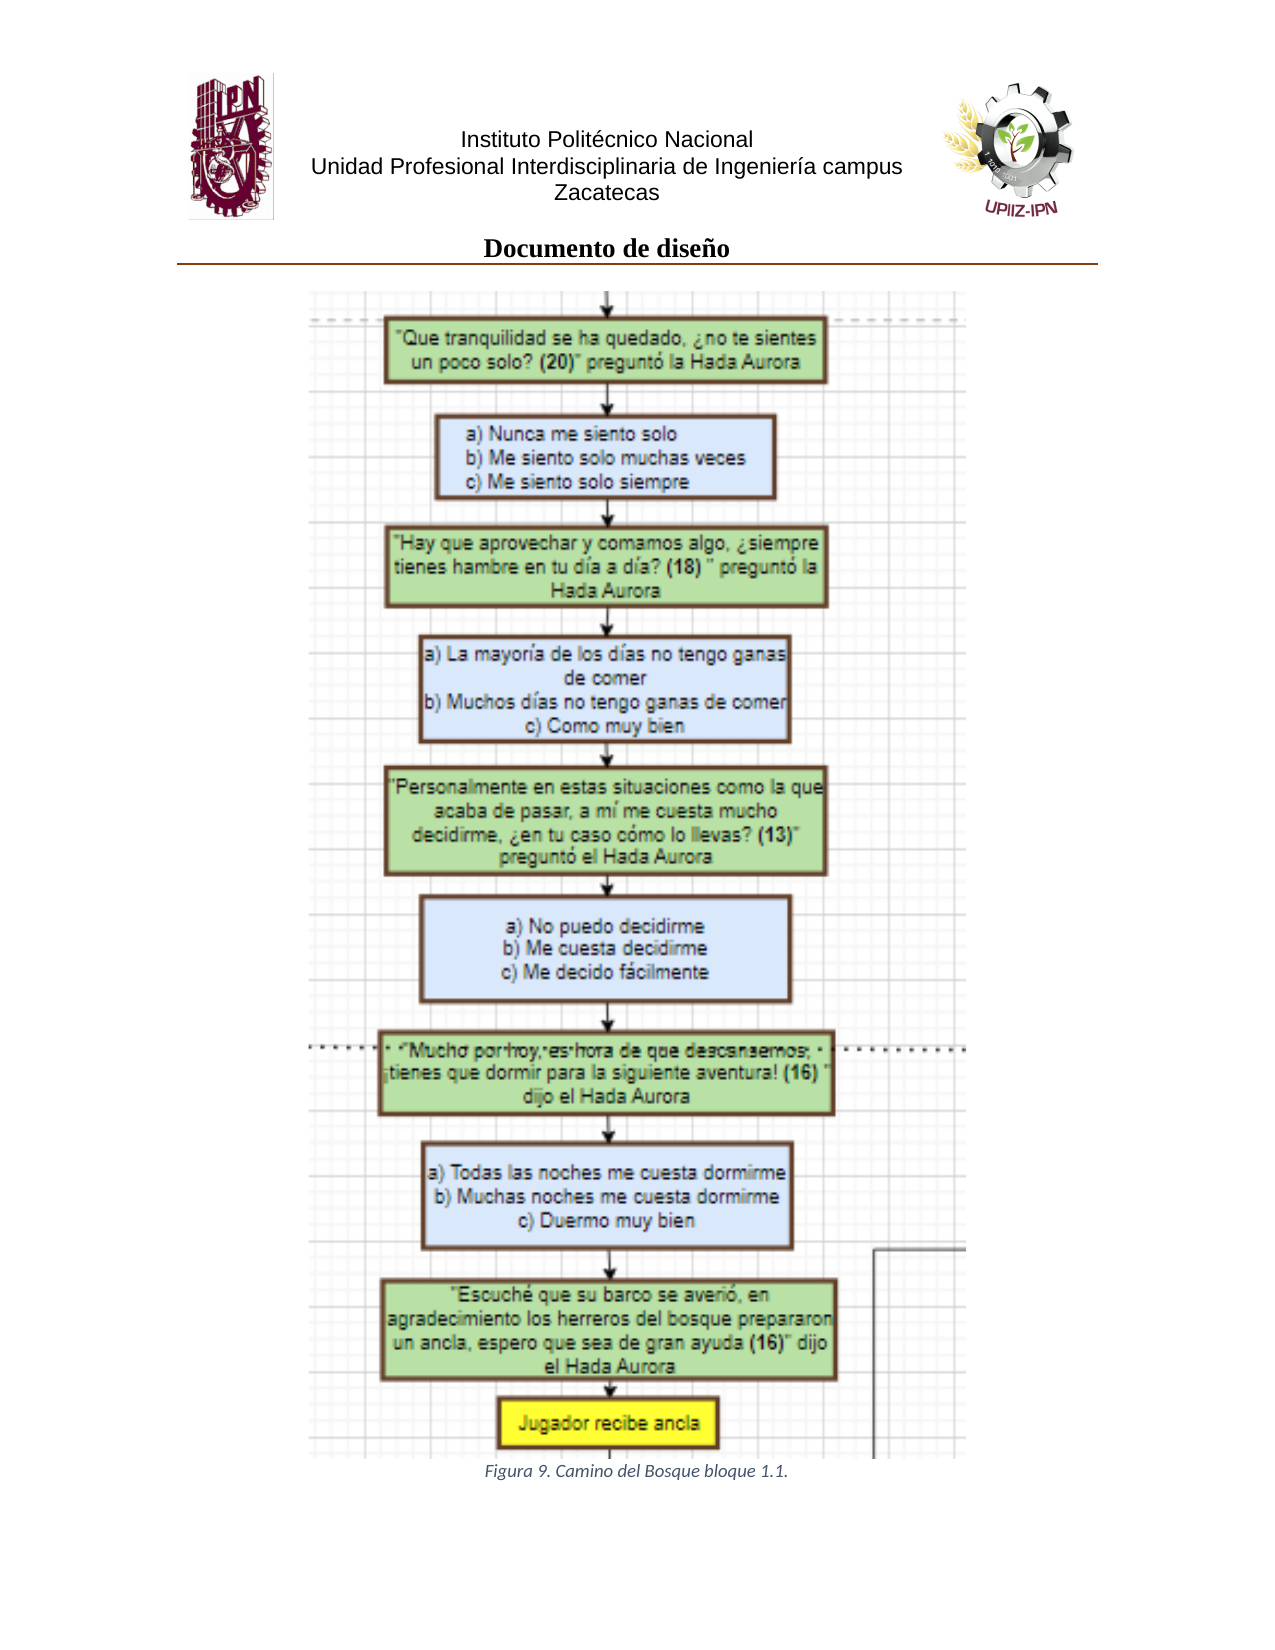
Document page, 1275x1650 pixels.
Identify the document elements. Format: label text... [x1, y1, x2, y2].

picture [936, 73, 1083, 223]
picture [308, 291, 967, 1459]
picture [188, 73, 274, 220]
text Figura 9. Camino del Bosque bloque 1.1. [177, 1459, 1098, 1482]
